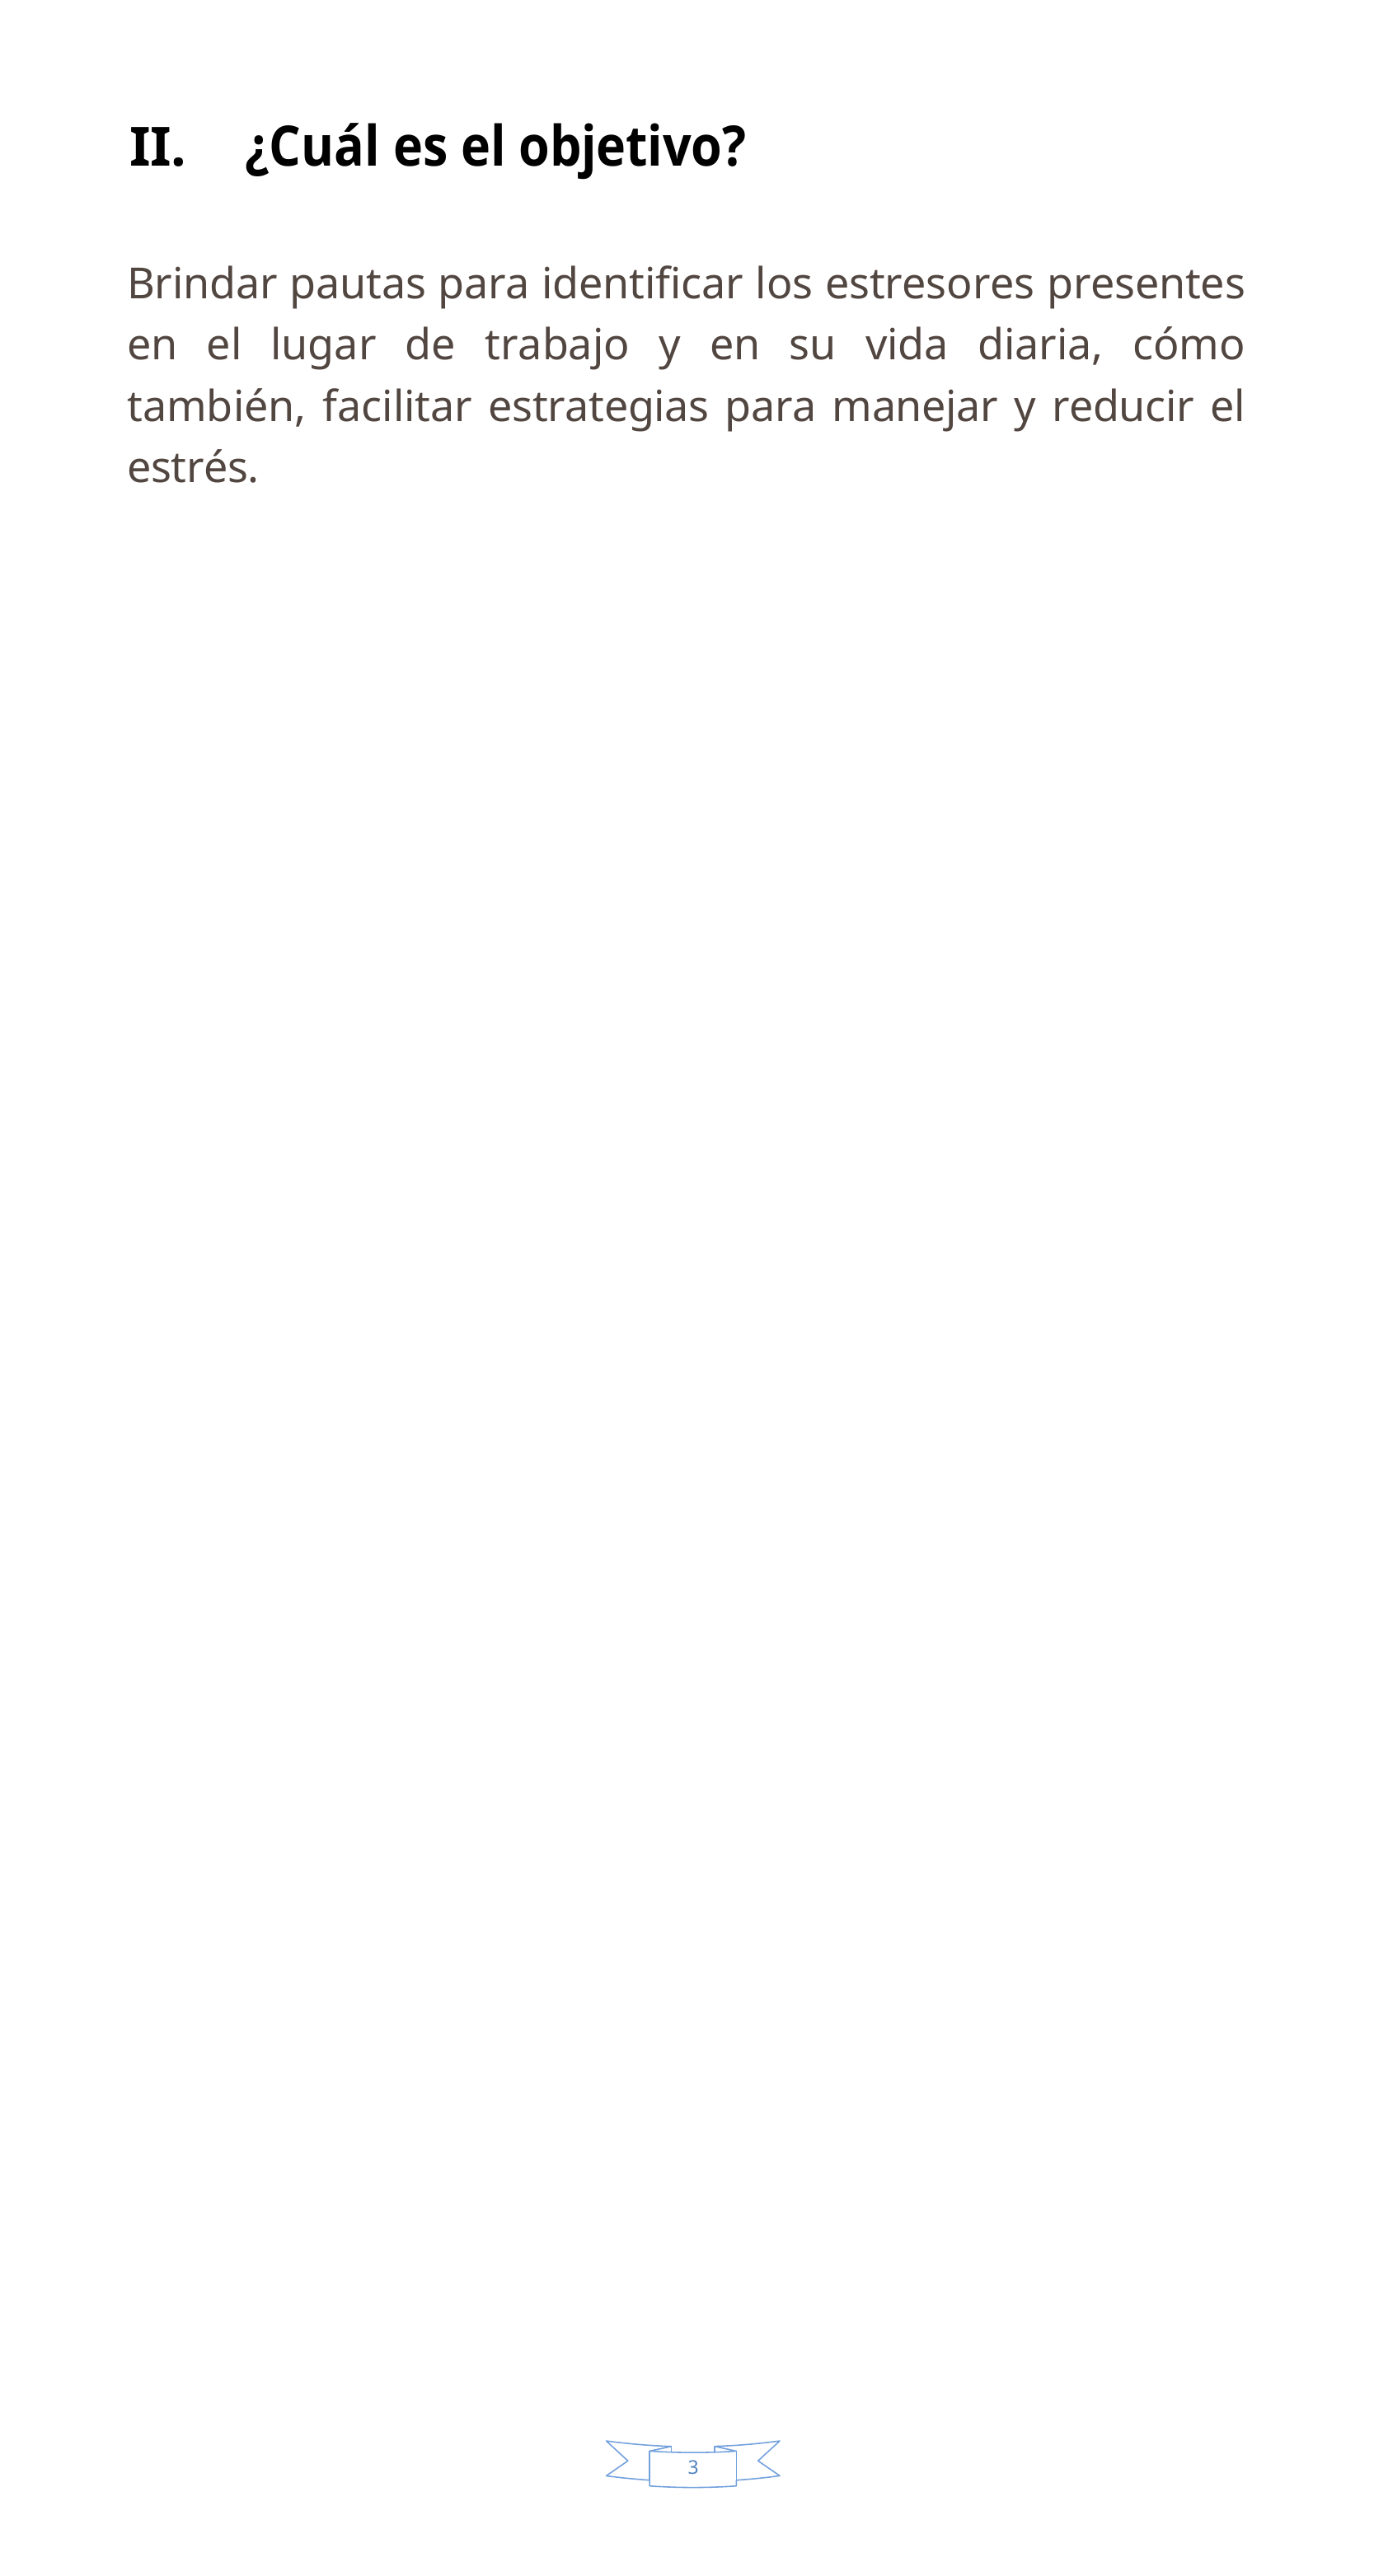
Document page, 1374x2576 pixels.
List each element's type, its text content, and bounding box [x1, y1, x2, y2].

text Brindar pautas para identificar los estresores presentes en el lugar de trabajo y en su vida diaria, cómo también, facilitar estrategias para manejar y reducir el estrés. [127, 252, 1245, 495]
subtitle ¿Cuál es el objetivo? [129, 106, 1264, 182]
